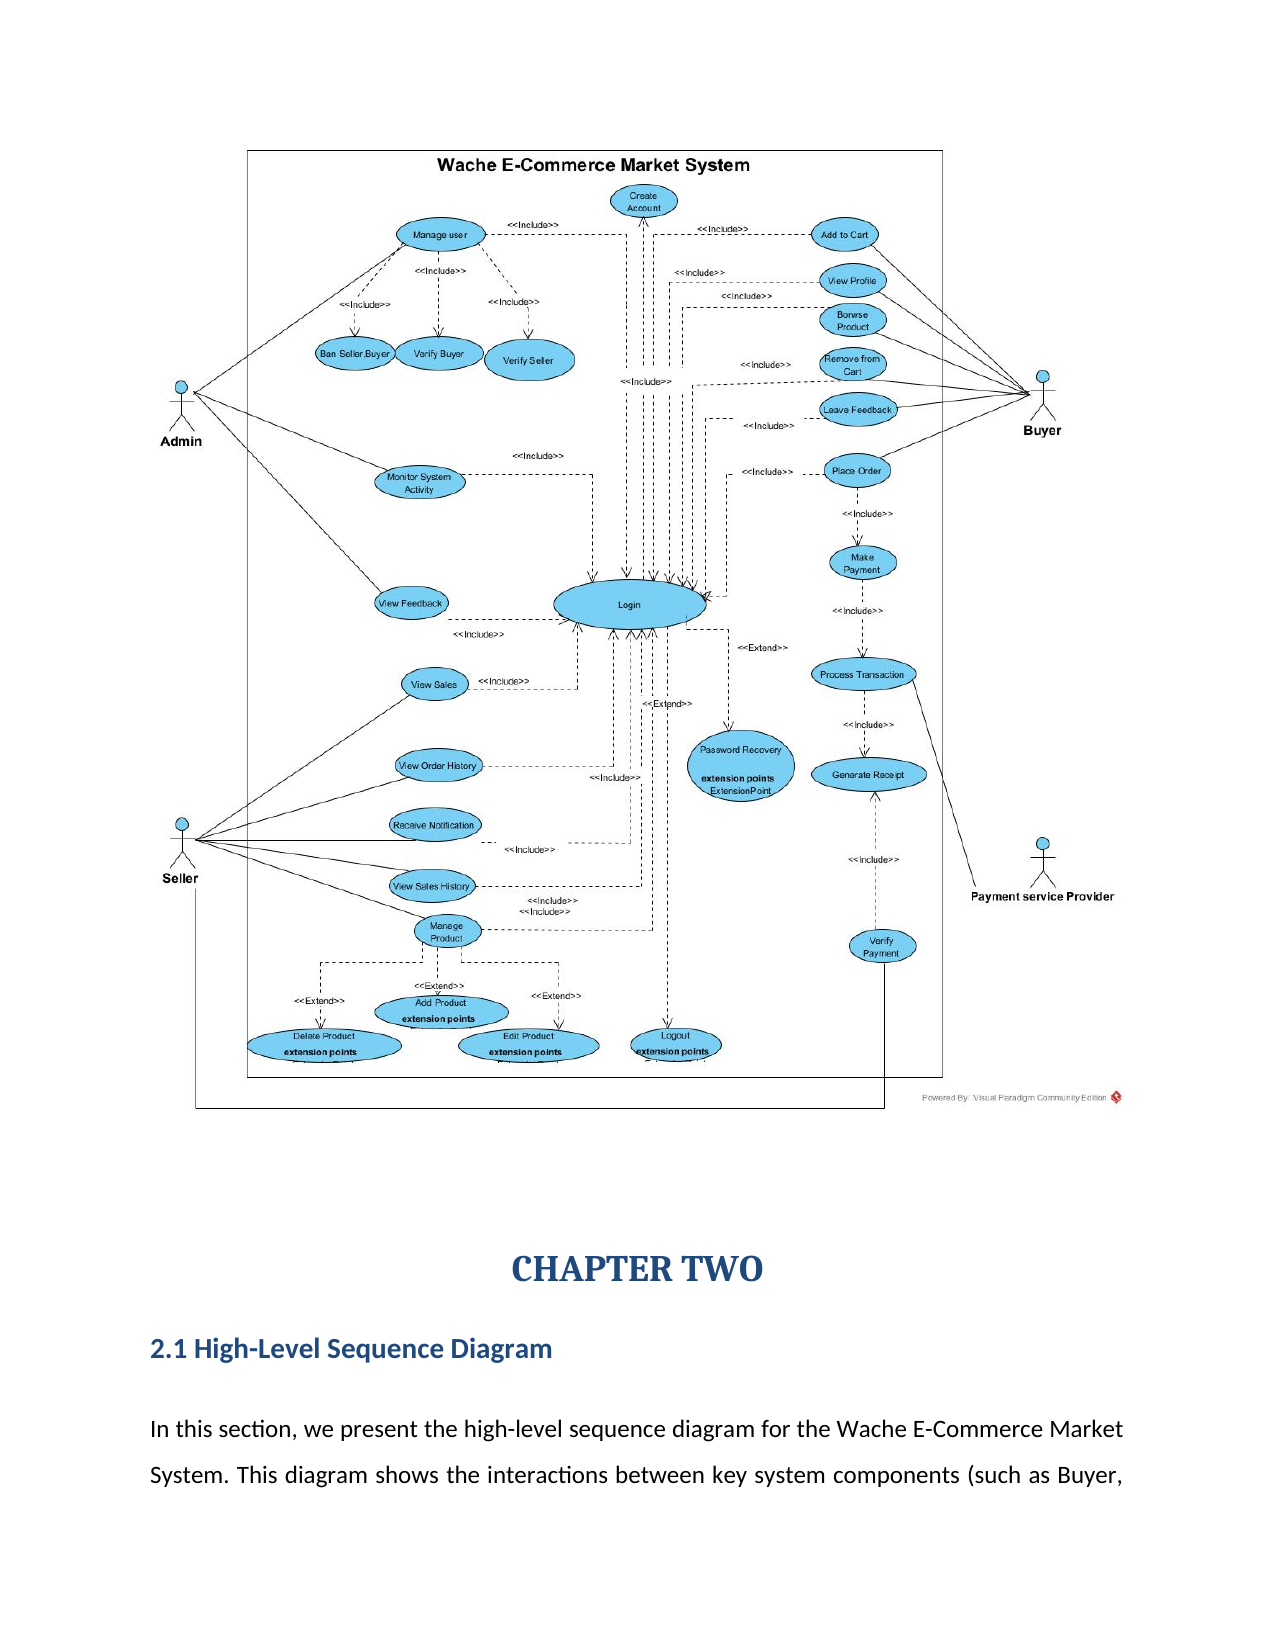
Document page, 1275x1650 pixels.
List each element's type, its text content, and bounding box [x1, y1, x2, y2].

subtitle 2.1 High-Level Sequence Diagram [150, 1331, 1125, 1366]
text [150, 1413, 1125, 1489]
picture [150, 150, 1125, 1111]
subtitle CHAPTER TWO [150, 1248, 1125, 1291]
